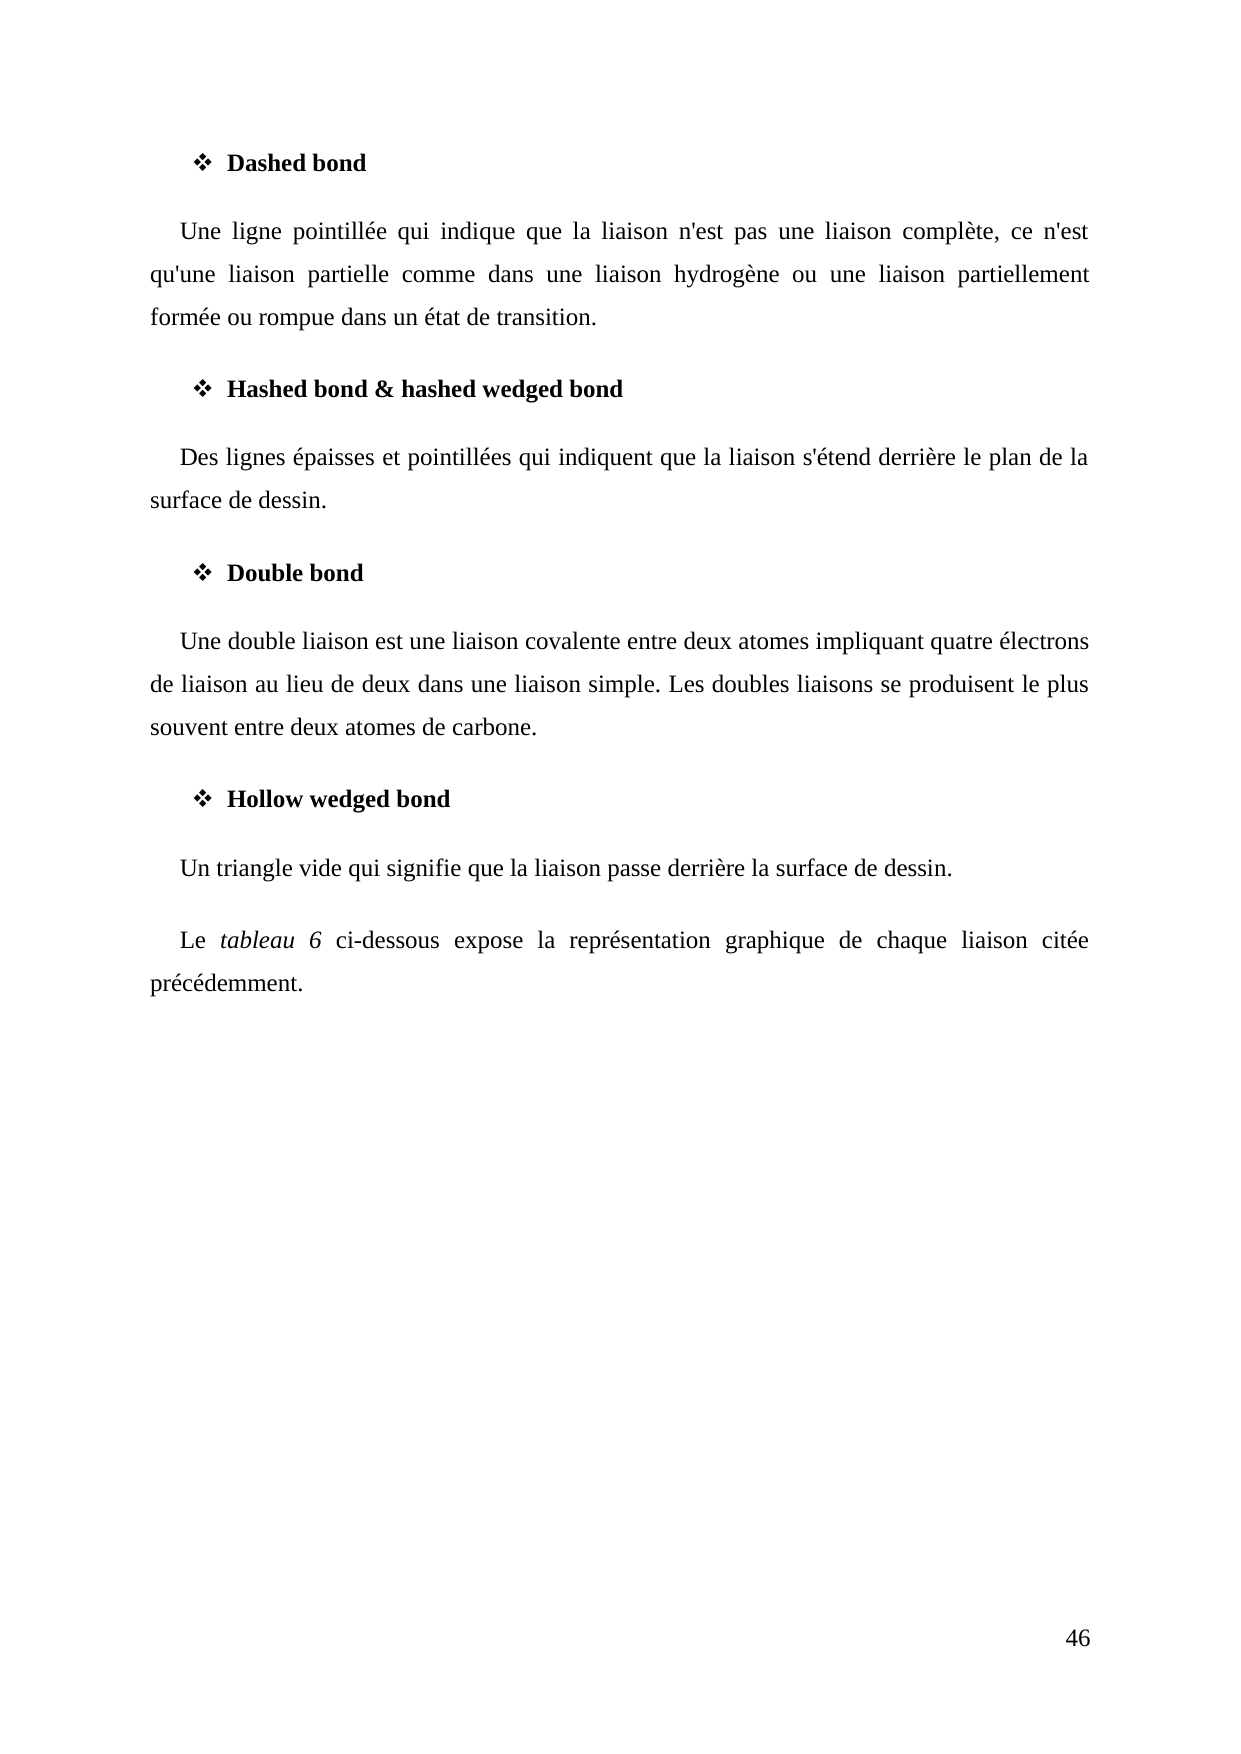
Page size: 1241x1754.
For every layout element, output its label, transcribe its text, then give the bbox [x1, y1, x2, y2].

text Une ligne pointillée qui indique que la liaison n'est pas une liaison complète, ce n'est qu'une liaison partielle comme dans une liaison hydrogène ou une liaison partiellement formée ou rompue dans un état de transition. [150, 216, 1090, 331]
text Des lignes épaisses et pointillées qui indiquent que la liaison s'étend derrière le plan de la surface de dessin. [150, 442, 1090, 514]
text Un triangle vide qui signifie que la liaison passe derrière la surface de dessin. [150, 853, 1090, 881]
subtitle Hollow wedged bond [150, 784, 1090, 813]
text Le tableau 6 ci-dessous expose la représentation graphique de chaque liaison citée précédemment. [150, 925, 1090, 997]
subtitle Double bond [150, 558, 1090, 587]
text Une double liaison est une liaison covalente entre deux atomes impliquant quatre électrons de liaison au lieu de deux dans une liaison simple. Les doubles liaisons se produisent le plus souvent entre deux atomes de carbone. [150, 626, 1090, 741]
subtitle Dashed bond [150, 148, 1090, 176]
subtitle Hashed bond & hashed wedged bond [150, 374, 1090, 403]
